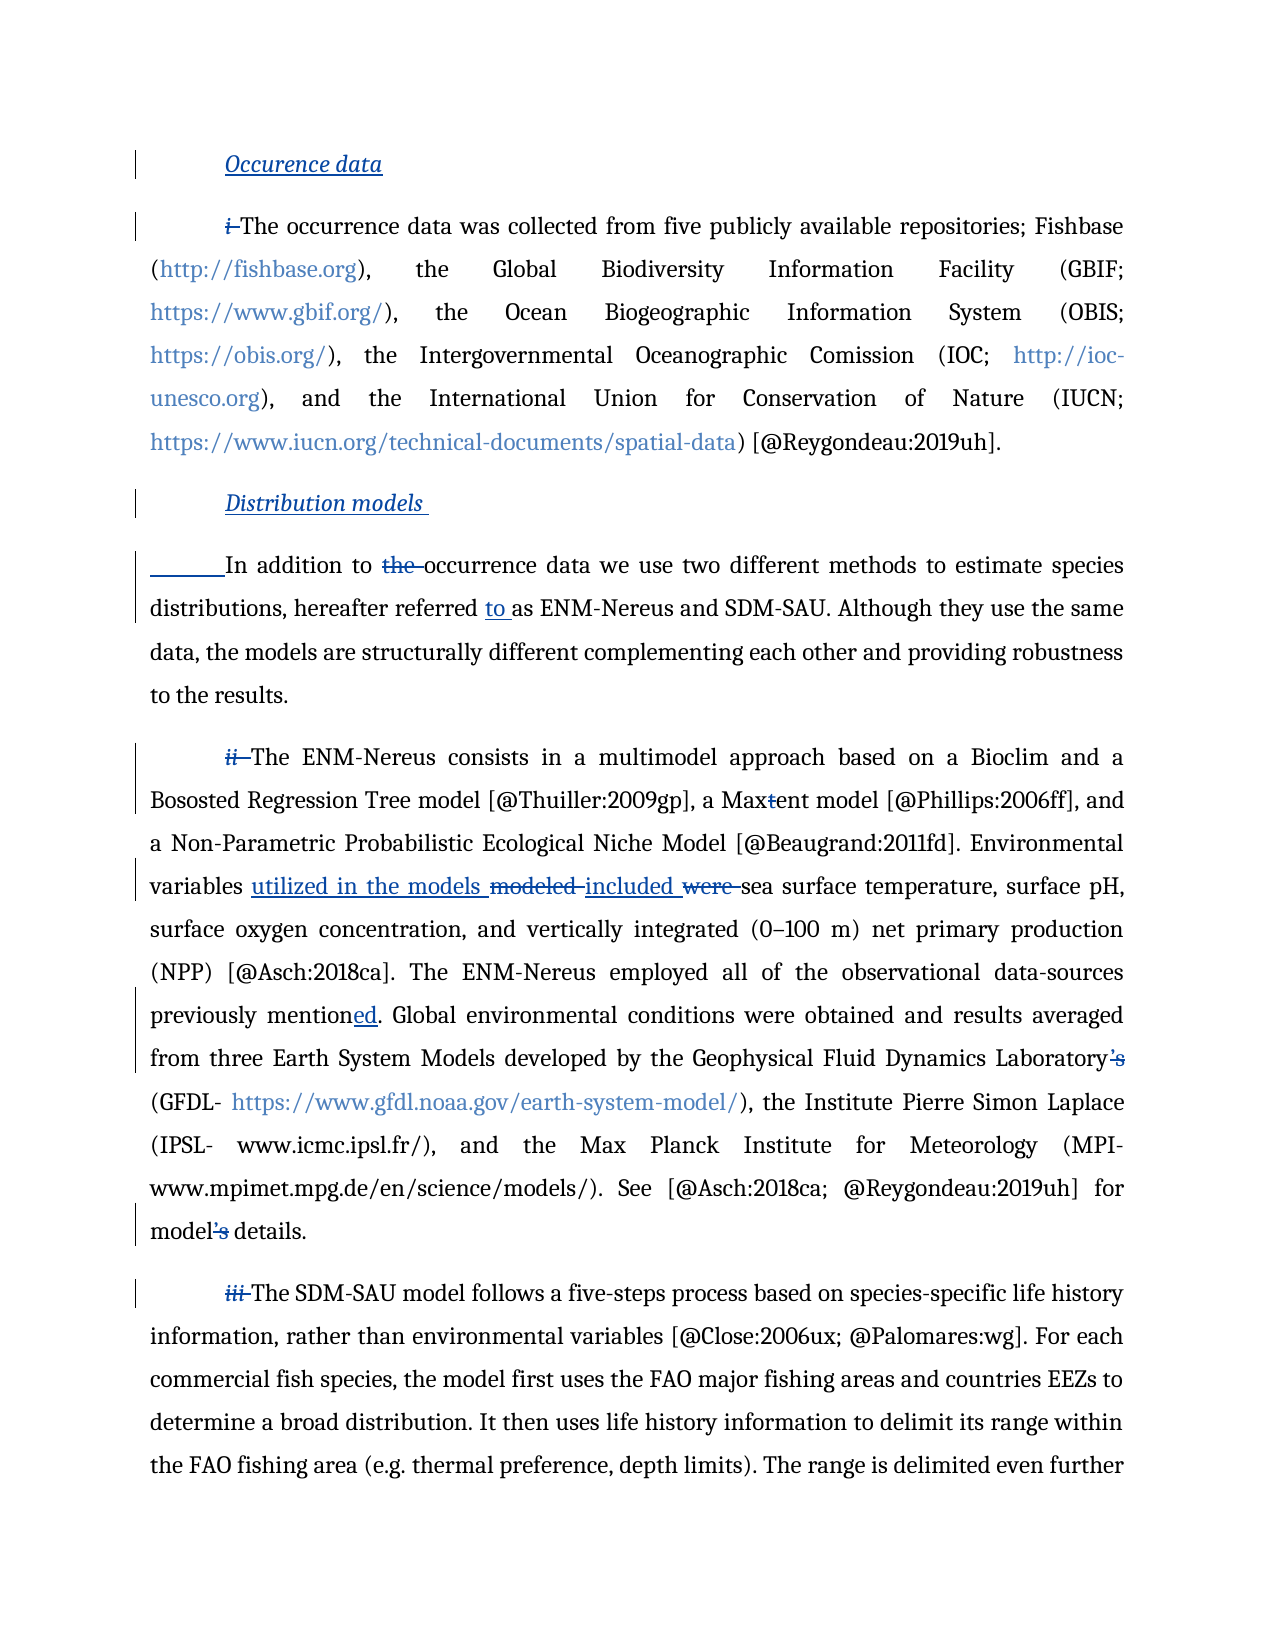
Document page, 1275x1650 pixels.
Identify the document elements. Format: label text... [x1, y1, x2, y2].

text The occurrence data was collected from five publicly available repositories; Fishbase (http://fishbase.org), the Global Biodiversity Information Facility (GBIF; https://www.gbif.org/), the Ocean Biogeographic Information System (OBIS; https://obis.org/), the Intergovernmental Oceanographic Comission (IOC; http://ioc-unesco.org), and the International Union for Conservation of Nature (IUCN; https://www.iucn.org/technical-documents/spatial-data) [@Reygondeau:2019uh]. [150, 212, 1125, 456]
text In addition to occurrence data we use two different methods to estimate species distributions, hereafter referred as ENM-Nereus and SDM-SAU. Although they use the same data, the models are structurally different complementing each other and providing robustness to the results. [150, 551, 1125, 709]
text The ENM-Nereus consists in a multimodel approach based on a Bioclim and a Bososted Regression Tree model [@Thuiller:2009gp], a Maxent model [@Phillips:2006ff], and a Non-Parametric Probabilistic Ecological Niche Model [@Beaugrand:2011fd]. Environmental variables sea surface temperature, surface pH, surface oxygen concentration, and vertically integrated (0–100 m) net primary production (NPP) [@Asch:2018ca]. The ENM-Nereus employed all of the observational data-sources previously mention. Global environmental conditions were obtained and results averaged from three Earth System Models developed by the Geophysical Fluid Dynamics Laboratory (GFDL- https://www.gfdl.noaa.gov/earth-system-model/), the Institute Pierre Simon Laplace (IPSL- www.icmc.ipsl.fr/), and the Max Planck Institute for Meteorology (MPI- www.mpimet.mpg.de/en/science/models/). See [@Asch:2018ca; @Reygondeau:2019uh] for model details. [150, 742, 1125, 1246]
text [150, 1279, 1125, 1480]
